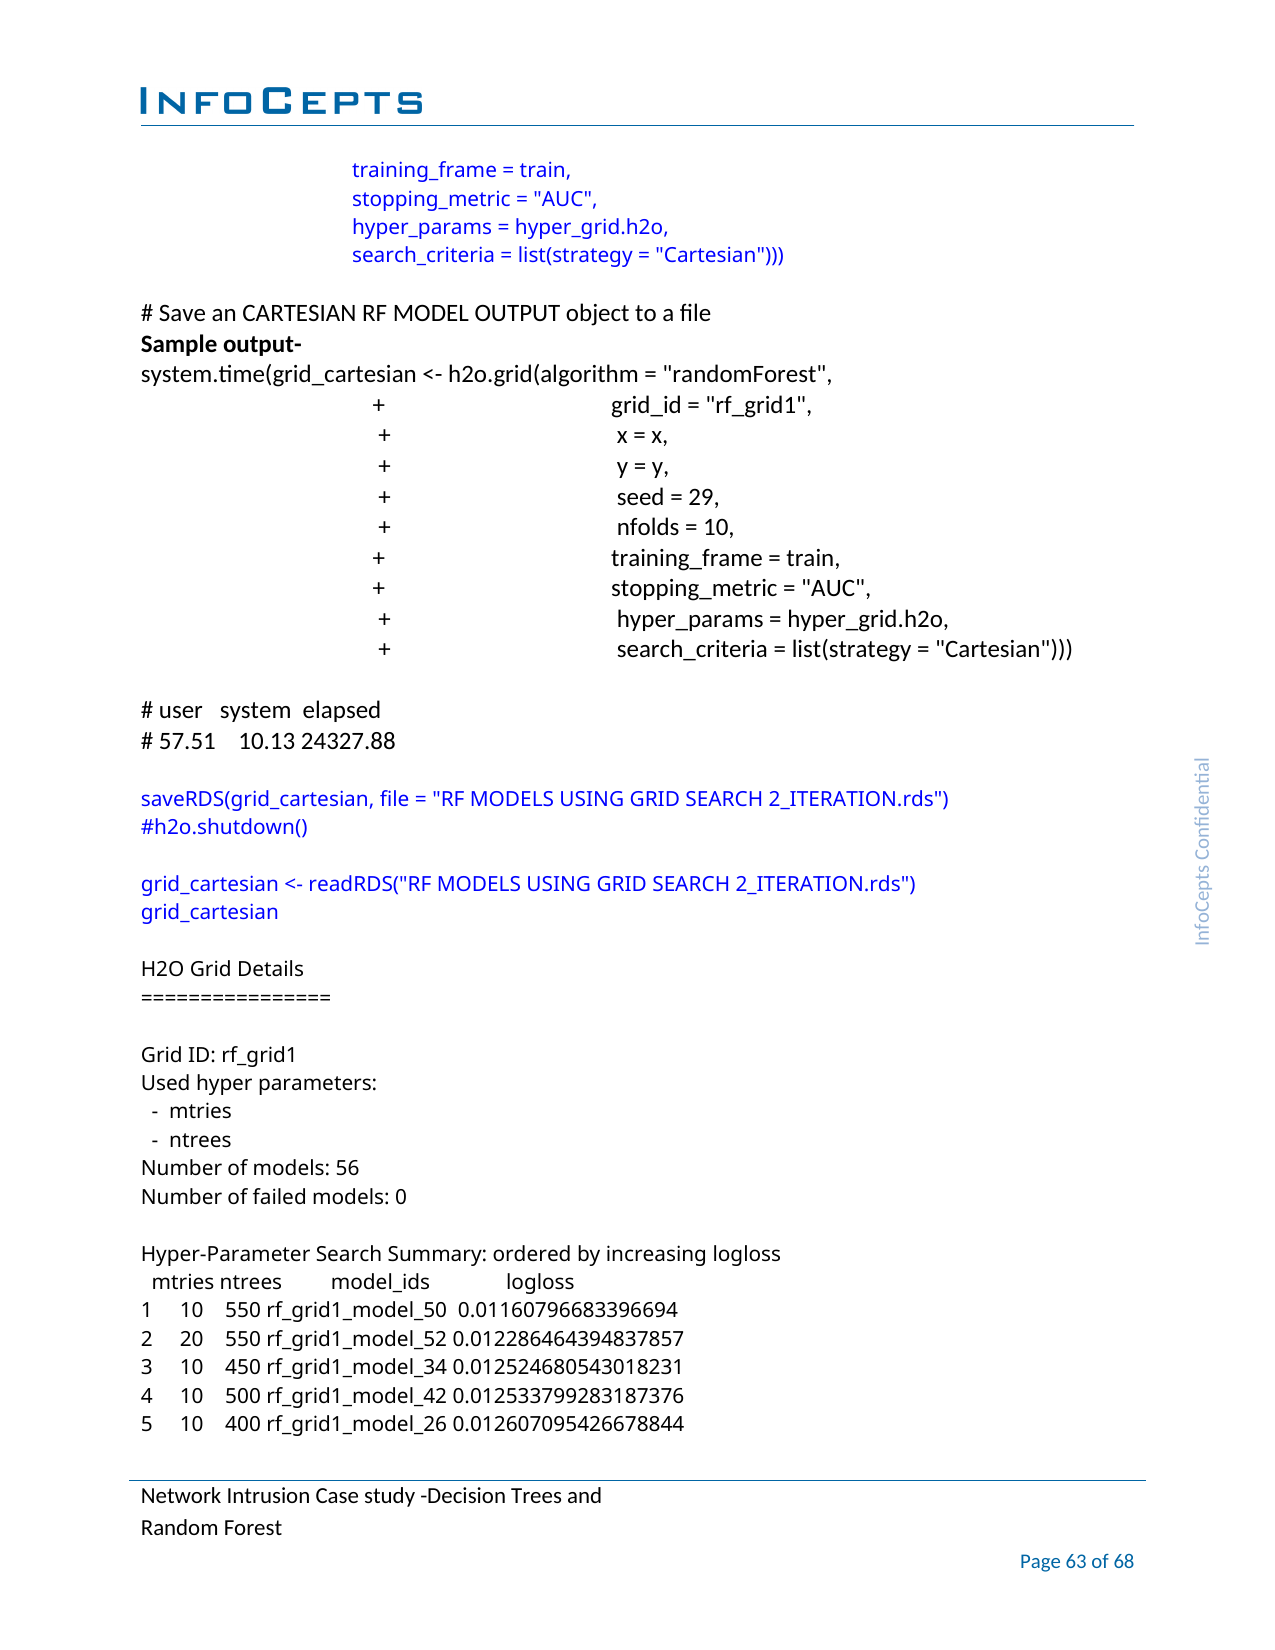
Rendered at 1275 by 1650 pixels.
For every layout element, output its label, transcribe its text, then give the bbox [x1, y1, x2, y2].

text grid_cartesian [141, 897, 1134, 926]
text Grid ID: rf_grid1 [141, 1040, 1134, 1068]
text stopping_metric = "AUC", [141, 184, 1134, 212]
text + search_criteria = list(strategy = "Cartesian"))) [141, 633, 1134, 664]
text 1 10 550 rf_grid1_model_50 0.01160796683396694 [141, 1296, 1134, 1324]
text Number of failed models: 0 [141, 1182, 1134, 1210]
text saveRDS(grid_cartesian, file = "RF MODELS USING GRID SEARCH 2_ITERATION.rds") [141, 784, 1134, 812]
text + nfolds = 10, [141, 511, 1134, 542]
text + stopping_metric = "AUC", [141, 572, 1134, 603]
text - mtries [141, 1097, 1134, 1125]
text + x = x, [141, 419, 1134, 450]
text #h2o.shutdown() [141, 812, 1134, 841]
text + hyper_params = hyper_grid.h2o, [141, 603, 1134, 633]
text Number of models: 56 [141, 1153, 1134, 1182]
text Sample output- [141, 328, 1134, 358]
text ================ [141, 983, 1134, 1011]
text + y = y, [141, 450, 1134, 481]
text # user system elapsed [141, 694, 1134, 725]
text H2O Grid Details [141, 954, 1134, 983]
text 2 20 550 rf_grid1_model_52 0.012286464394837857 [141, 1324, 1134, 1352]
text training_frame = train, [141, 155, 1134, 184]
text 3 10 450 rf_grid1_model_34 0.012524680543018231 [141, 1352, 1134, 1381]
text + grid_id = "rf_grid1", [141, 389, 1134, 419]
text 5 10 400 rf_grid1_model_26 0.012607095426678844 [141, 1409, 1134, 1438]
text + training_frame = train, [141, 542, 1134, 572]
text # 57.51 10.13 24327.88 [141, 725, 1134, 755]
text + seed = 29, [141, 481, 1134, 511]
picture [140, 87, 422, 114]
text search_criteria = list(strategy = "Cartesian"))) [141, 241, 1134, 269]
text hyper_params = hyper_grid.h2o, [141, 212, 1134, 241]
text - ntrees [141, 1125, 1134, 1153]
text # Save an CARTESIAN RF MODEL OUTPUT object to a file [141, 297, 1134, 328]
text system.time(grid_cartesian <- h2o.grid(algorithm = "randomForest", [141, 358, 1134, 389]
text 4 10 500 rf_grid1_model_42 0.012533799283187376 [141, 1381, 1134, 1409]
text mtries ntrees model_ids logloss [141, 1267, 1134, 1296]
text grid_cartesian <- readRDS("RF MODELS USING GRID SEARCH 2_ITERATION.rds") [141, 869, 1134, 897]
text Used hyper parameters: [141, 1068, 1134, 1097]
text Hyper-Parameter Search Summary: ordered by increasing logloss [141, 1239, 1134, 1267]
